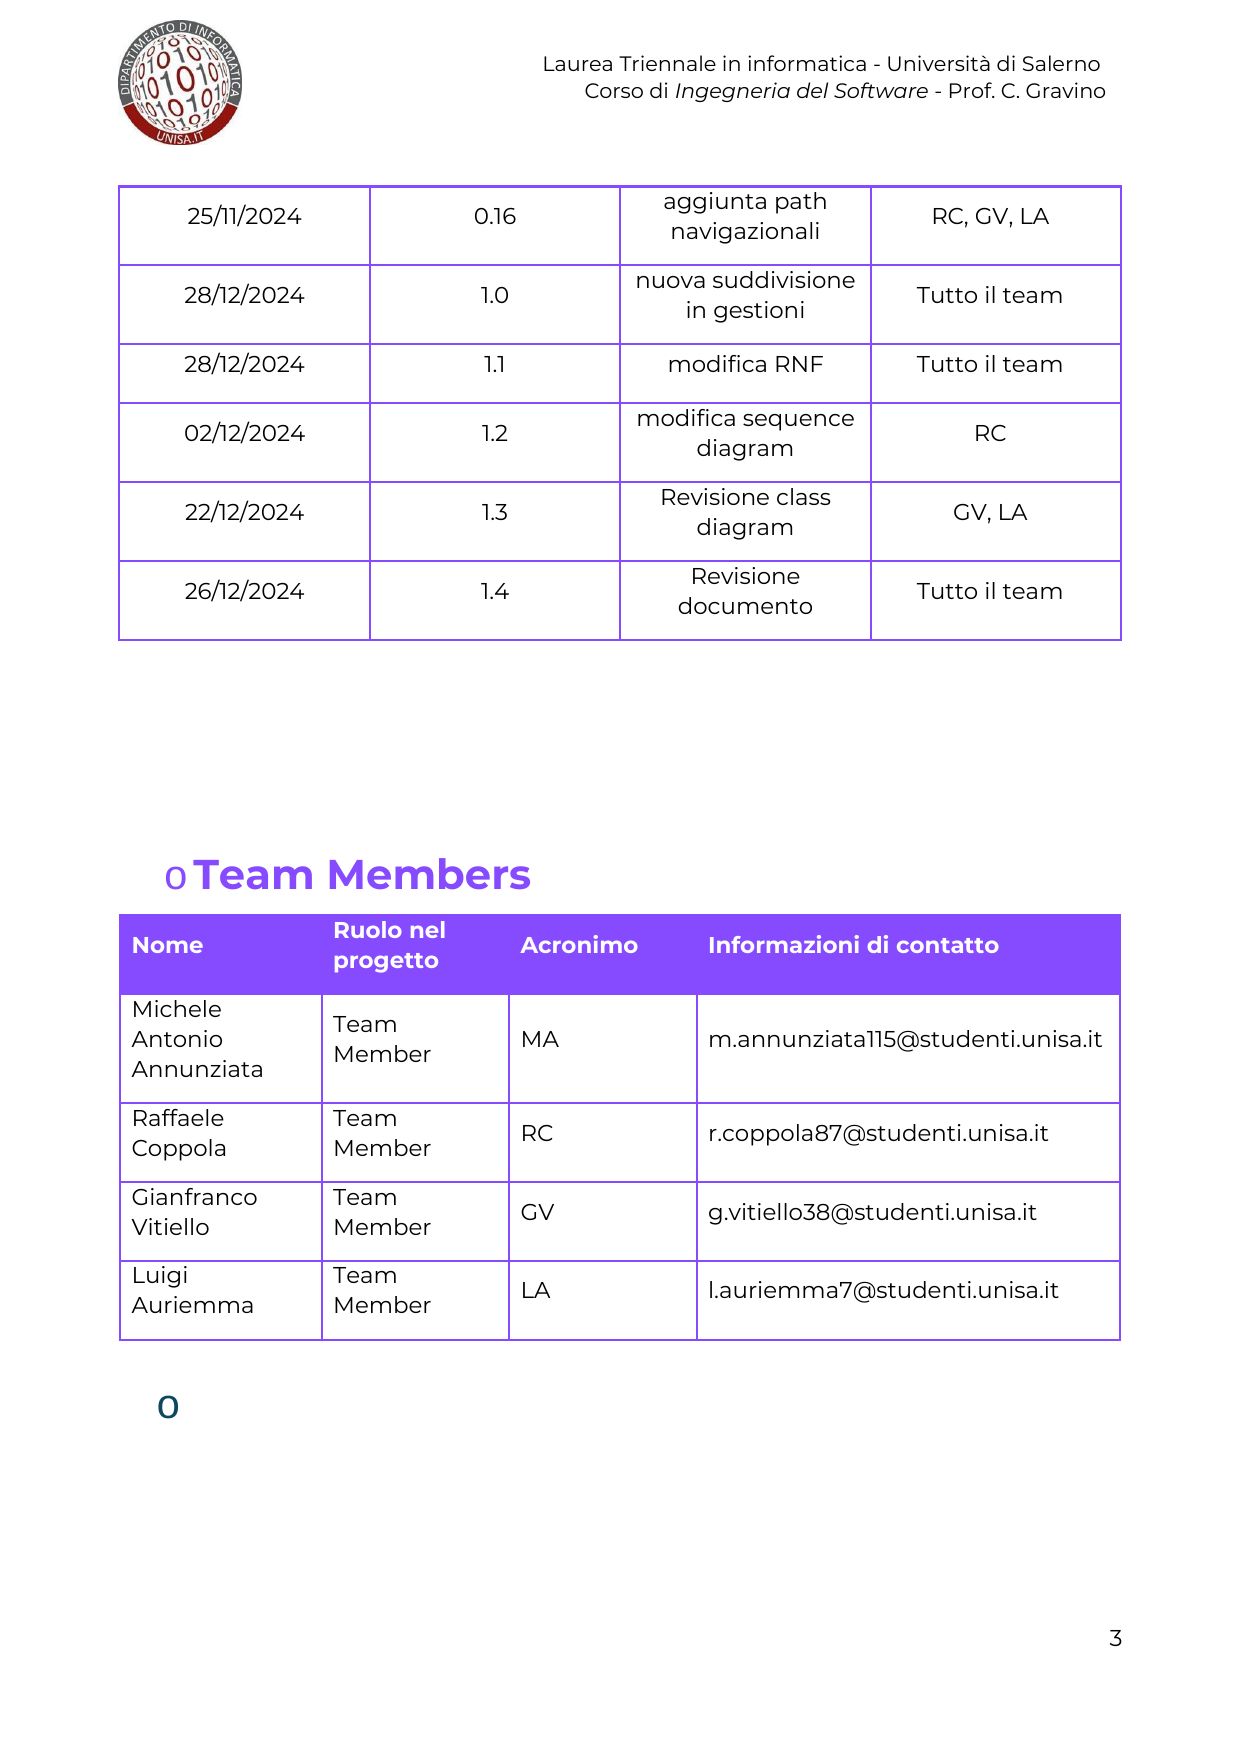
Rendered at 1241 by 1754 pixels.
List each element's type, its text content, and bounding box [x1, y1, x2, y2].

table_cell 1.0 [371, 266, 619, 343]
table_cell Tutto il team [872, 562, 1120, 639]
table_cell MA [510, 995, 696, 1102]
table_cell 1.3 [371, 483, 619, 560]
table_cell RC [510, 1104, 696, 1181]
table_cell Team Member [323, 1104, 508, 1181]
table_cell nuova suddivisione in gestioni [621, 266, 870, 343]
table_cell Gianfranco Vitiello [121, 1183, 321, 1259]
table_cell modifica RNF [621, 345, 870, 402]
table_header Ruolo nel progetto [323, 916, 508, 993]
table_cell 1.4 [371, 562, 619, 639]
table_cell Michele Antonio Annunziata [121, 995, 321, 1102]
table_cell l.auriemma7@studenti.unisa.it [698, 1262, 1119, 1338]
picture [118, 20, 242, 145]
table_cell Raffaele Coppola [121, 1104, 321, 1181]
table_cell 25/11/2024 [120, 188, 369, 264]
table_cell Revisione documento [621, 562, 870, 639]
table_cell 26/12/2024 [120, 562, 369, 639]
table_cell aggiunta path navigazionali [621, 188, 870, 264]
table_cell 1.2 [371, 404, 619, 481]
table_cell 1.1 [371, 345, 619, 402]
table_cell 22/12/2024 [120, 483, 369, 560]
table_cell r.coppola87@studenti.unisa.it [698, 1104, 1119, 1181]
table_cell modifica sequence diagram [621, 404, 870, 481]
table_cell 0.16 [371, 188, 619, 264]
table_cell 02/12/2024 [120, 404, 369, 481]
table_cell g.vitiello38@studenti.unisa.it [698, 1183, 1119, 1259]
table_cell Tutto il team [872, 266, 1120, 343]
table_cell m.annunziata115@studenti.unisa.it [698, 995, 1119, 1102]
table_cell 28/12/2024 [120, 345, 369, 402]
subtitle Team Members [163, 849, 1122, 902]
table_header Informazioni di contatto [698, 916, 1119, 993]
table_cell Tutto il team [872, 345, 1120, 402]
table_header Acronimo [510, 916, 696, 993]
table_cell Team Member [323, 995, 508, 1102]
table_cell RC, GV, LA [872, 188, 1120, 264]
table_cell RC [872, 404, 1120, 481]
table_cell Team Member [323, 1183, 508, 1259]
table_cell Team Member [323, 1262, 508, 1338]
table_cell Revisione class diagram [621, 483, 870, 560]
table_header Nome [121, 916, 321, 993]
table_cell Luigi Auriemma [121, 1262, 321, 1338]
table_cell LA [510, 1262, 696, 1338]
table_cell 28/12/2024 [120, 266, 369, 343]
table_cell GV [510, 1183, 696, 1259]
table_cell GV, LA [872, 483, 1120, 560]
